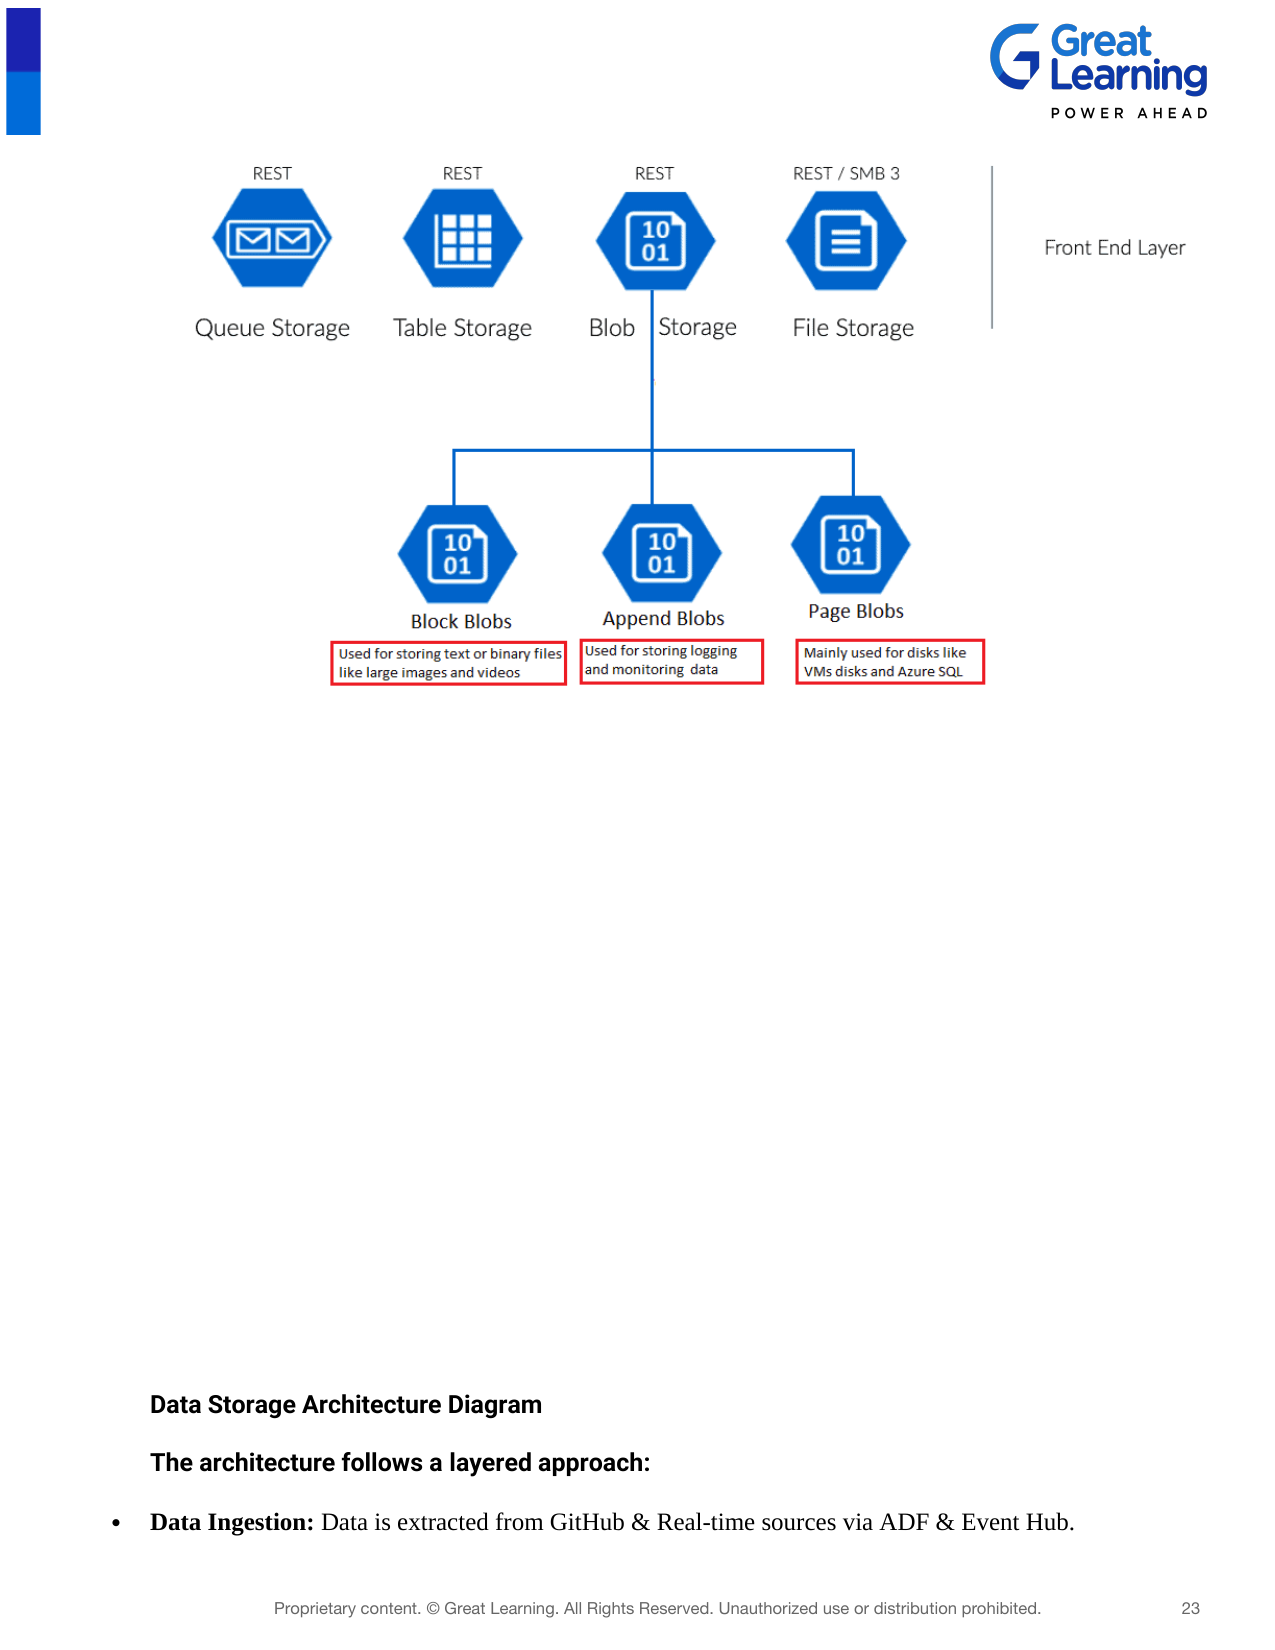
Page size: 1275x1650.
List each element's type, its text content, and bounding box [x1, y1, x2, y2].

picture [150, 143, 1197, 693]
list Data Ingestion: Data is extracted from GitHub & Real-time sources via ADF & Event Hub. [112, 1507, 1200, 1536]
picture [956, 8, 1241, 134]
text Data Storage Architecture Diagram [150, 1390, 1200, 1419]
text The architecture follows a layered approach: [150, 1449, 1200, 1478]
picture [6, 8, 41, 135]
